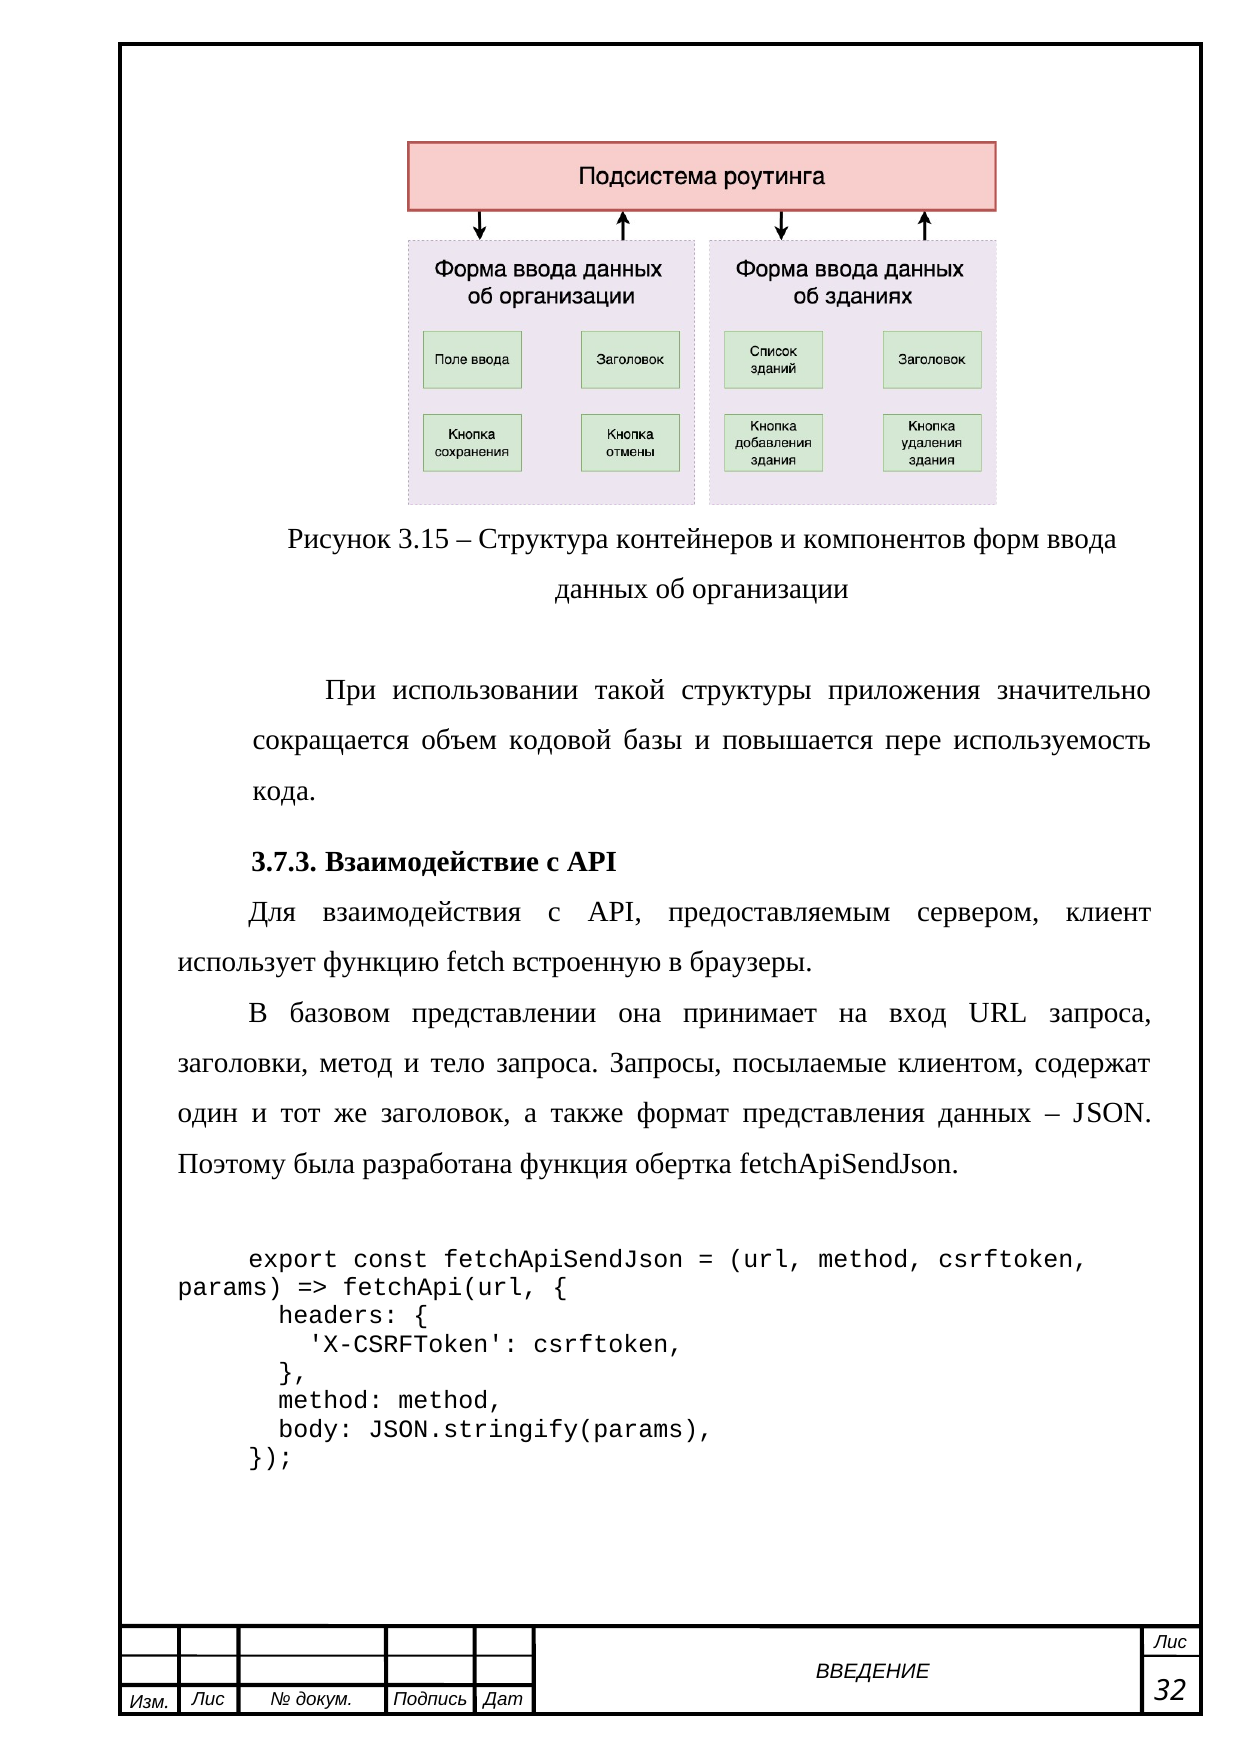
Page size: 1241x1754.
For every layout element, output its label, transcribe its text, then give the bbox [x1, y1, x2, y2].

text }); [177, 1445, 1152, 1473]
subtitle Взаимодействие с API [177, 844, 1152, 877]
text Для взаимодействия с API, предоставляемым сервером, клиент использует функцию fetch встроенную в браузеры. [177, 894, 1152, 978]
text Рисунок 3.15 – Структура контейнеров и компонентов форм ввода данных об организации [252, 521, 1152, 605]
text }, [177, 1360, 1152, 1388]
text 'X-CSRFToken': csrftoken, [177, 1331, 1152, 1360]
text headers: { [177, 1303, 1152, 1331]
text export const fetchApiSendJson = (url, method, csrftoken, params) => fetchApi(url, { [177, 1246, 1152, 1303]
picture [407, 141, 997, 505]
text При использовании такой структуры приложения значительно сокращается объем кодовой базы и повышается пере используемость кода. [252, 672, 1152, 806]
text body: JSON.stringify(params), [177, 1416, 1152, 1445]
text В базовом представлении она принимает на вход URL запроса, заголовки, метод и тело запроса. Запросы, посылаемые клиентом, содержат один и тот же заголовок, а также формат представления данных – JSON. Поэтому была разработана функция обертка fetchApiSendJson. [177, 995, 1152, 1179]
text method: method, [177, 1388, 1152, 1416]
